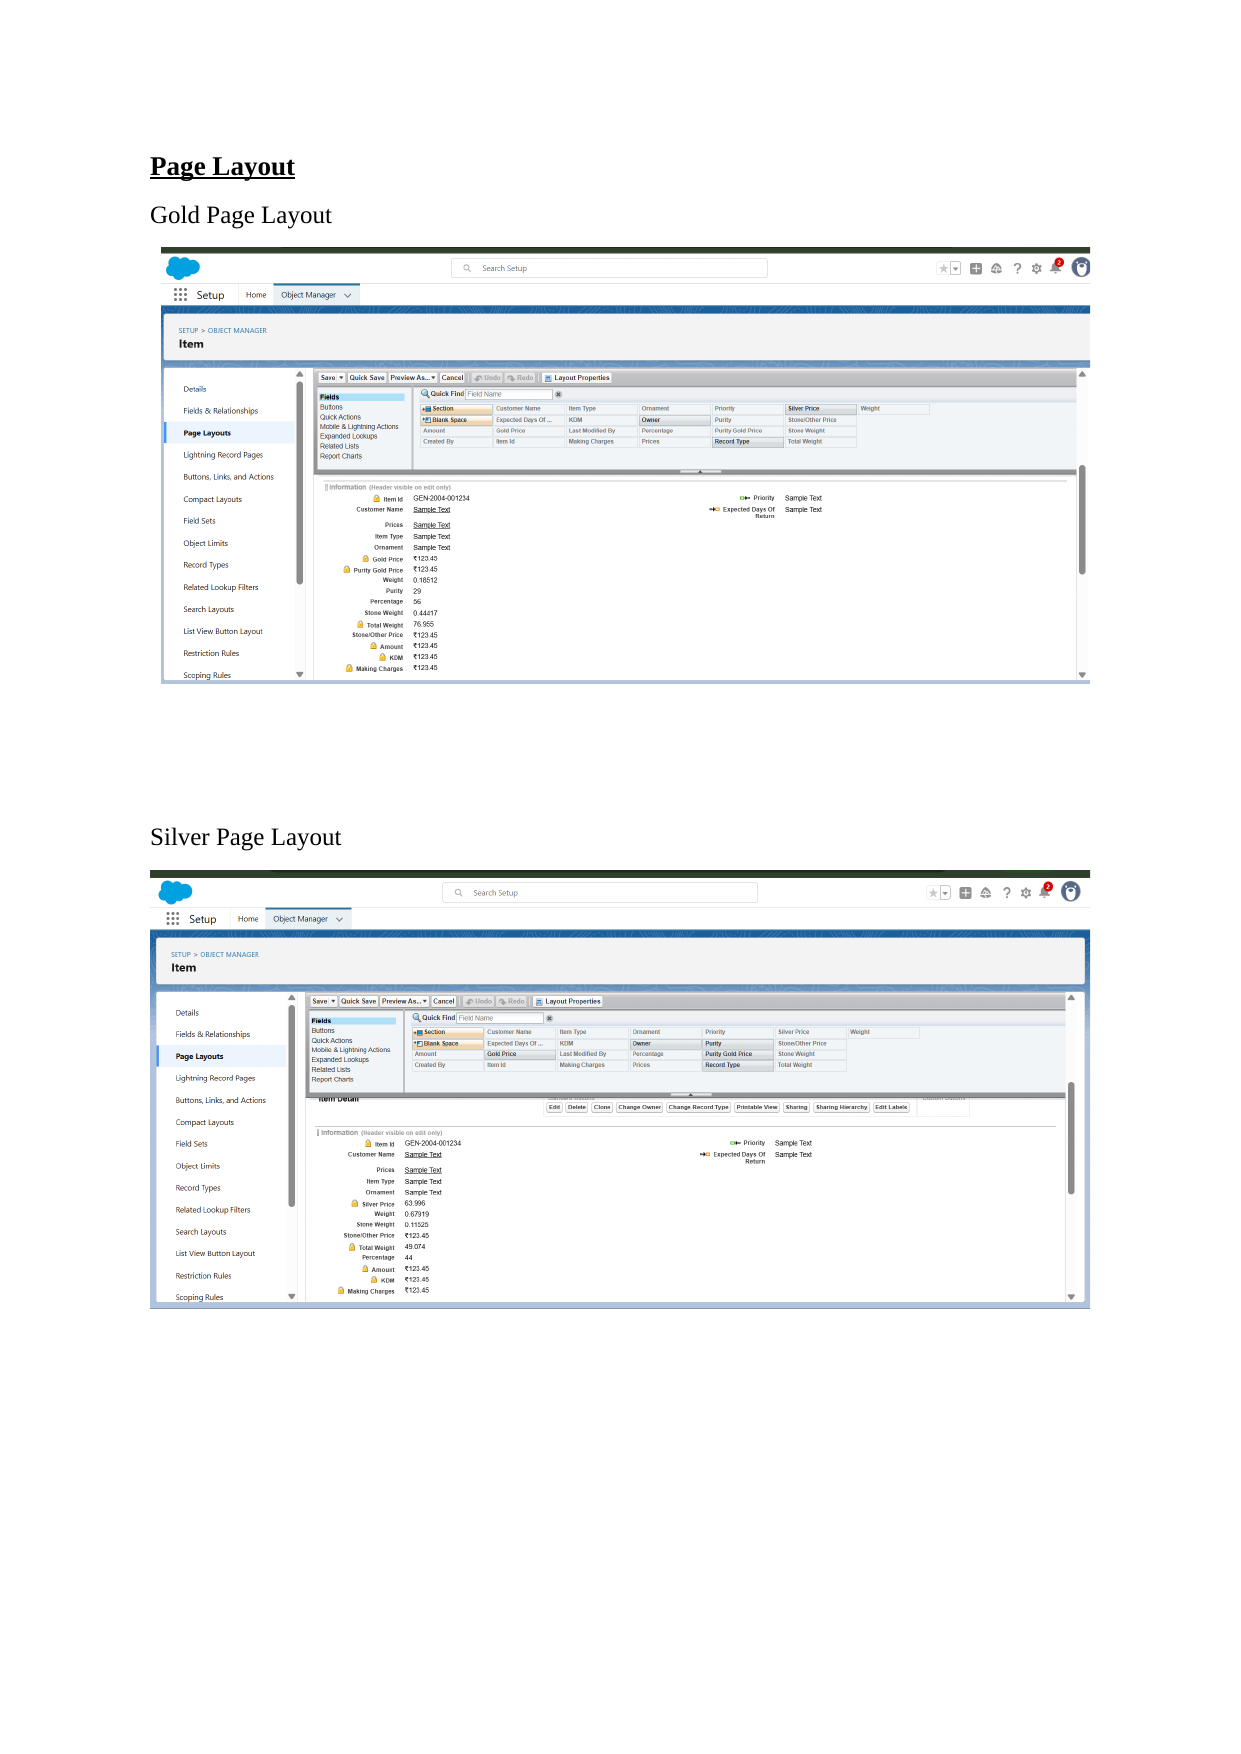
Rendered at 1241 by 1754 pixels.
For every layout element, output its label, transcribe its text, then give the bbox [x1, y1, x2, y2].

picture [161, 247, 1091, 684]
text Silver Page Layout [150, 822, 1090, 851]
picture [150, 870, 1091, 1309]
text Gold Page Layout [150, 200, 1090, 229]
text Page Layout [150, 150, 1090, 181]
